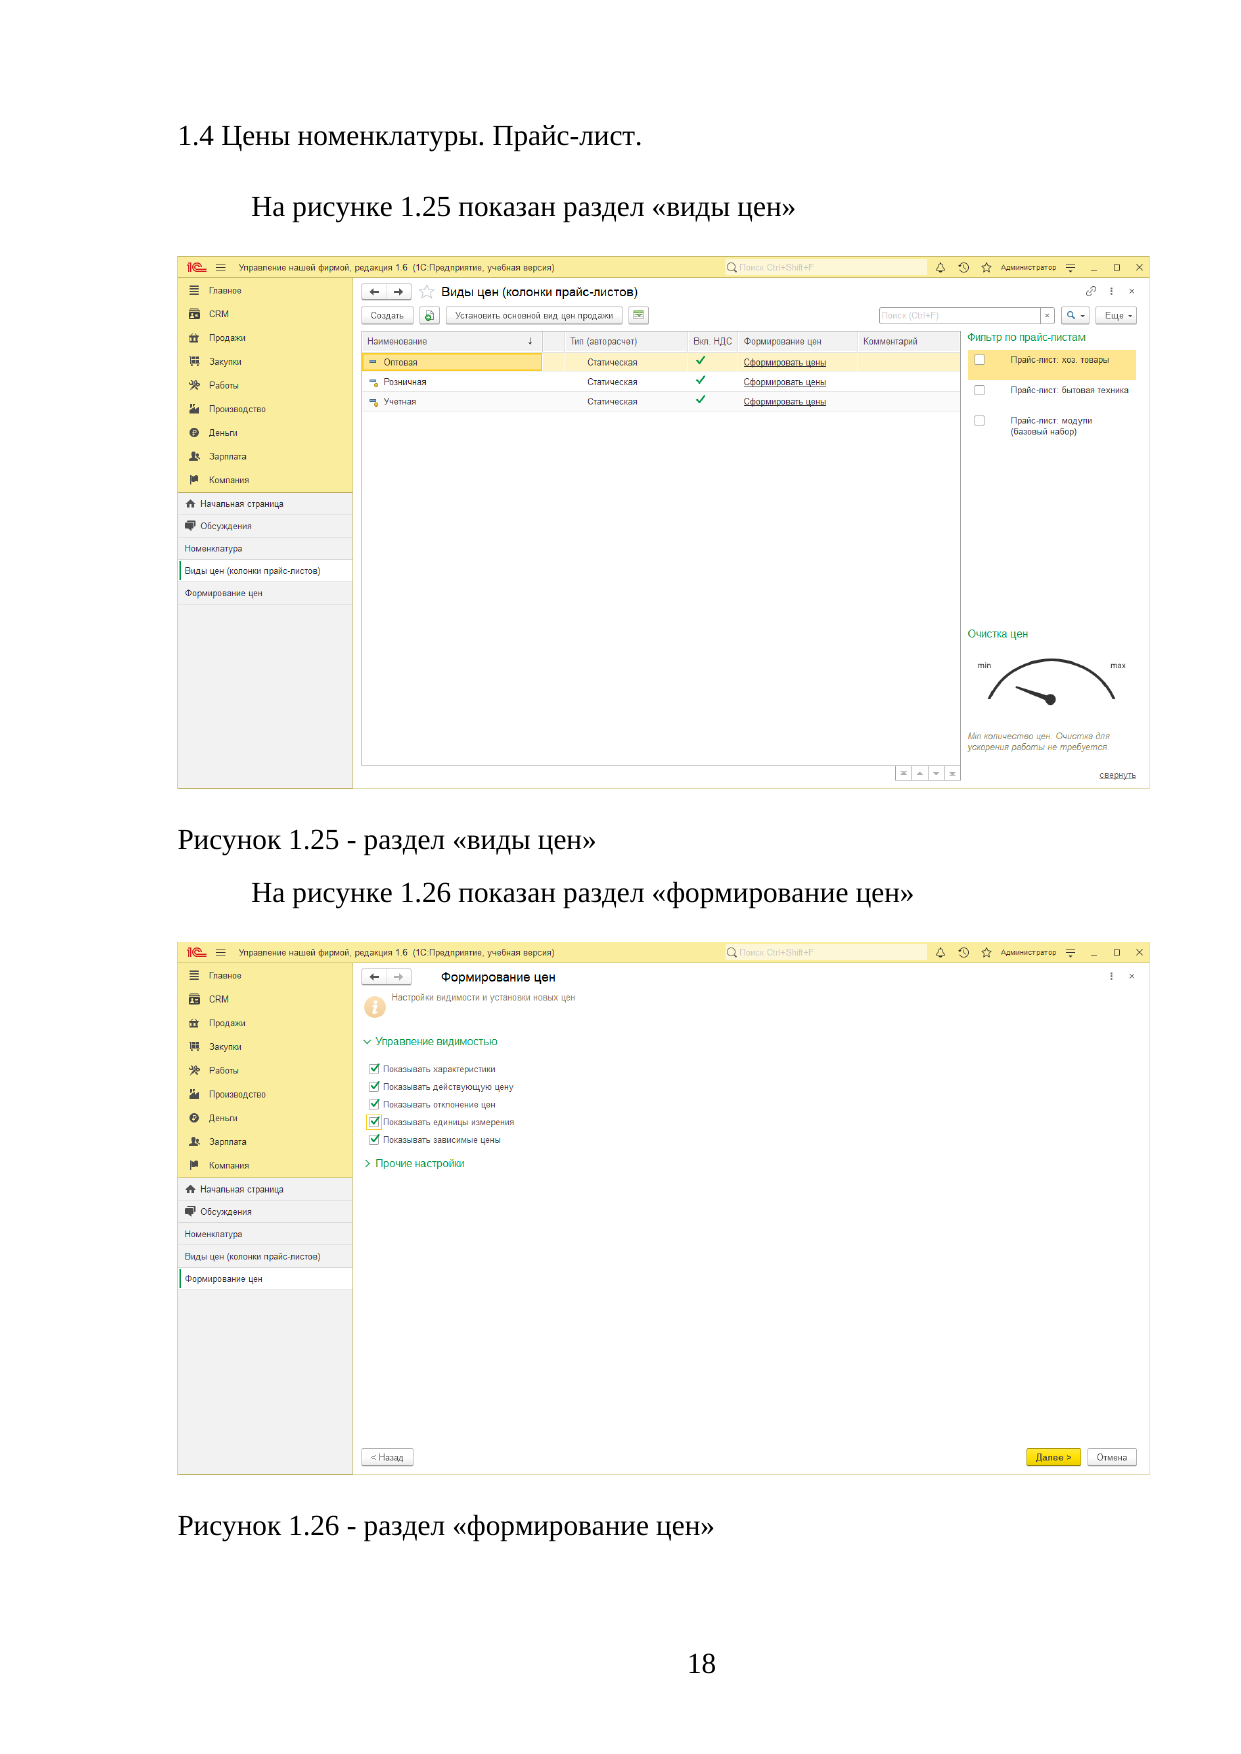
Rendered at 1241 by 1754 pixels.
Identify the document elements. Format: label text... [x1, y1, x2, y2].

text На рисунке 1.25 показан раздел «виды цен» [177, 189, 1152, 223]
text Рисунок 1.25 - раздел «виды цен» [177, 822, 1152, 856]
picture [177, 256, 1150, 789]
picture [177, 942, 1150, 1475]
text На рисунке 1.26 показан раздел «формирование цен» [177, 875, 1152, 908]
text Рисунок 1.26 - раздел «формирование цен» [177, 1508, 1152, 1541]
subtitle 1.4 Цены номенклатуры. Прайс-лист. [177, 118, 1152, 152]
